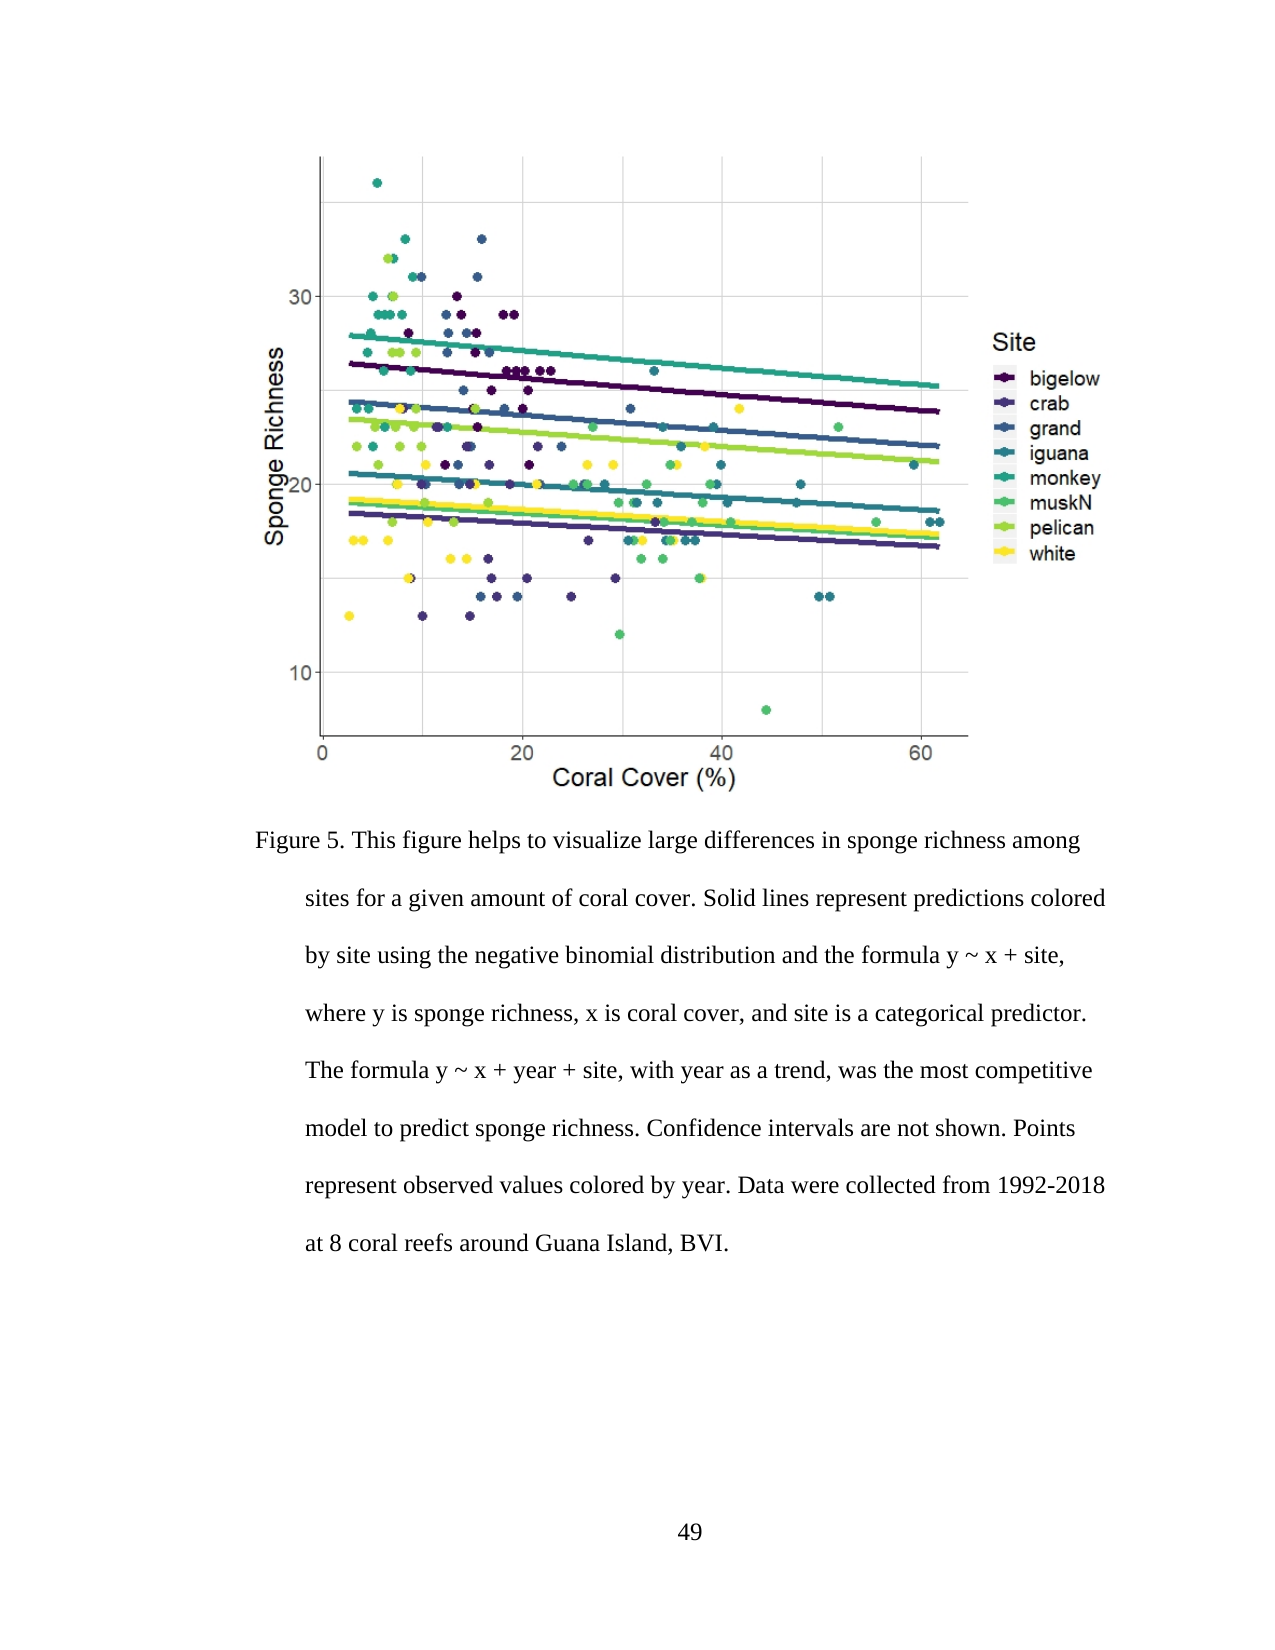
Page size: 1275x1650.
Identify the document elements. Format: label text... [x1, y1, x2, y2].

picture [255, 150, 1117, 797]
subtitle Figure 5. This figure helps to visualize large differences in sponge richness among sites for a given amount of coral cover. Solid lines represent predictions colored by site using the negative binomial distribution and the formula y ~ x + site, where y is sponge richness, x is coral cover, and site is a categorical predictor. The formula y ~ x + year + site, with year as a trend, was the most competitive model to predict sponge richness. Confidence intervals are not shown. Points represent observed values colored by year. Data were collected from 1992-2018 at 8 coral reefs around Guana Island, BVI. [255, 825, 1125, 1256]
